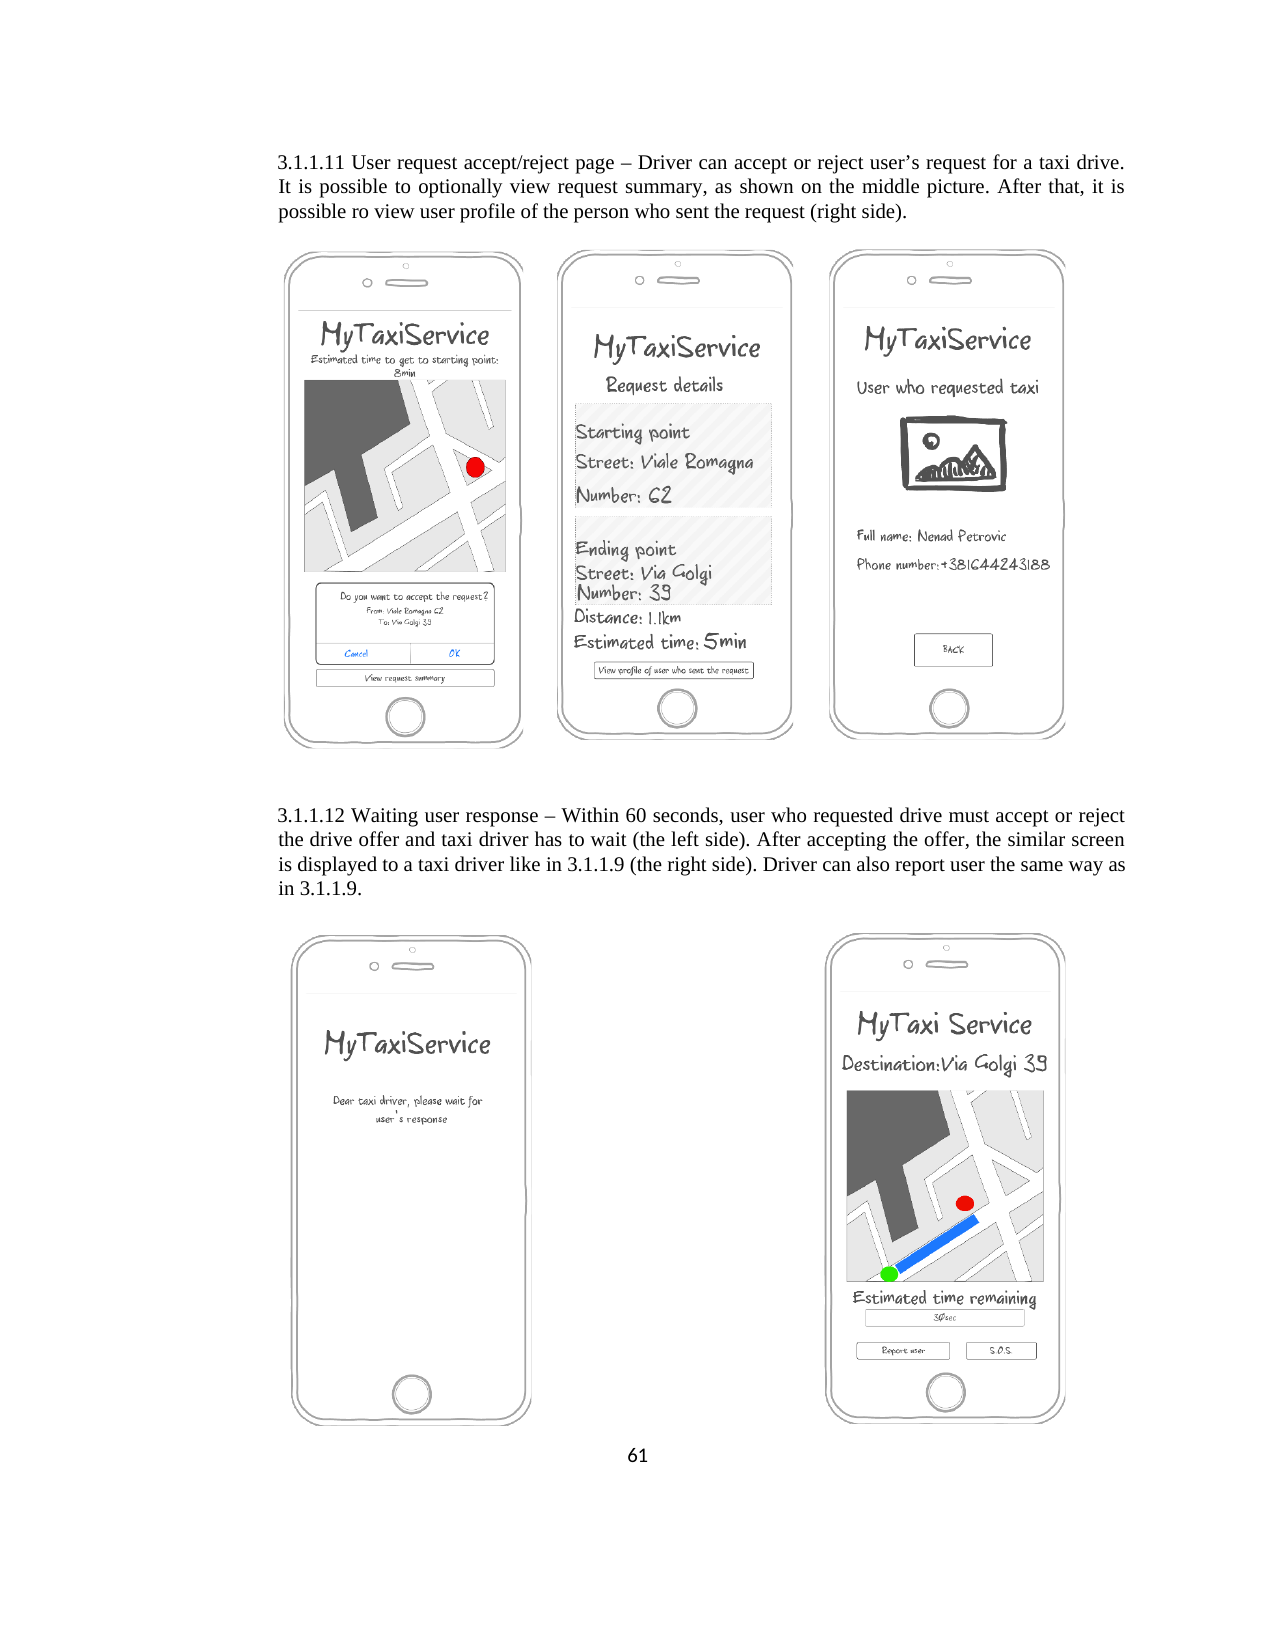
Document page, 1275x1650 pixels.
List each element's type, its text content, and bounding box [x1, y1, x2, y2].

picture [824, 933, 1066, 1424]
text 3.1.1.12 Waiting user response – Within 60 seconds, user who requested drive must accept or reject the drive offer and taxi driver has to wait (the left side). After accepting the offer, the similar screen is displayed to a taxi driver like in 3.1.1.9 (the right side). Driver can also report user the same way as in 3.1.1.9. [277, 803, 1127, 900]
text 3.1.1.11 User request accept/reject page – Driver can accept or reject user’s request for a taxi drive. It is possible to optionally view request summary, as shown on the middle picture. After that, it is possible ro view user profile of the person who sent the request (right side). [277, 150, 1127, 223]
picture [555, 249, 794, 738]
picture [282, 251, 523, 746]
picture [827, 249, 1066, 737]
picture [290, 935, 532, 1426]
